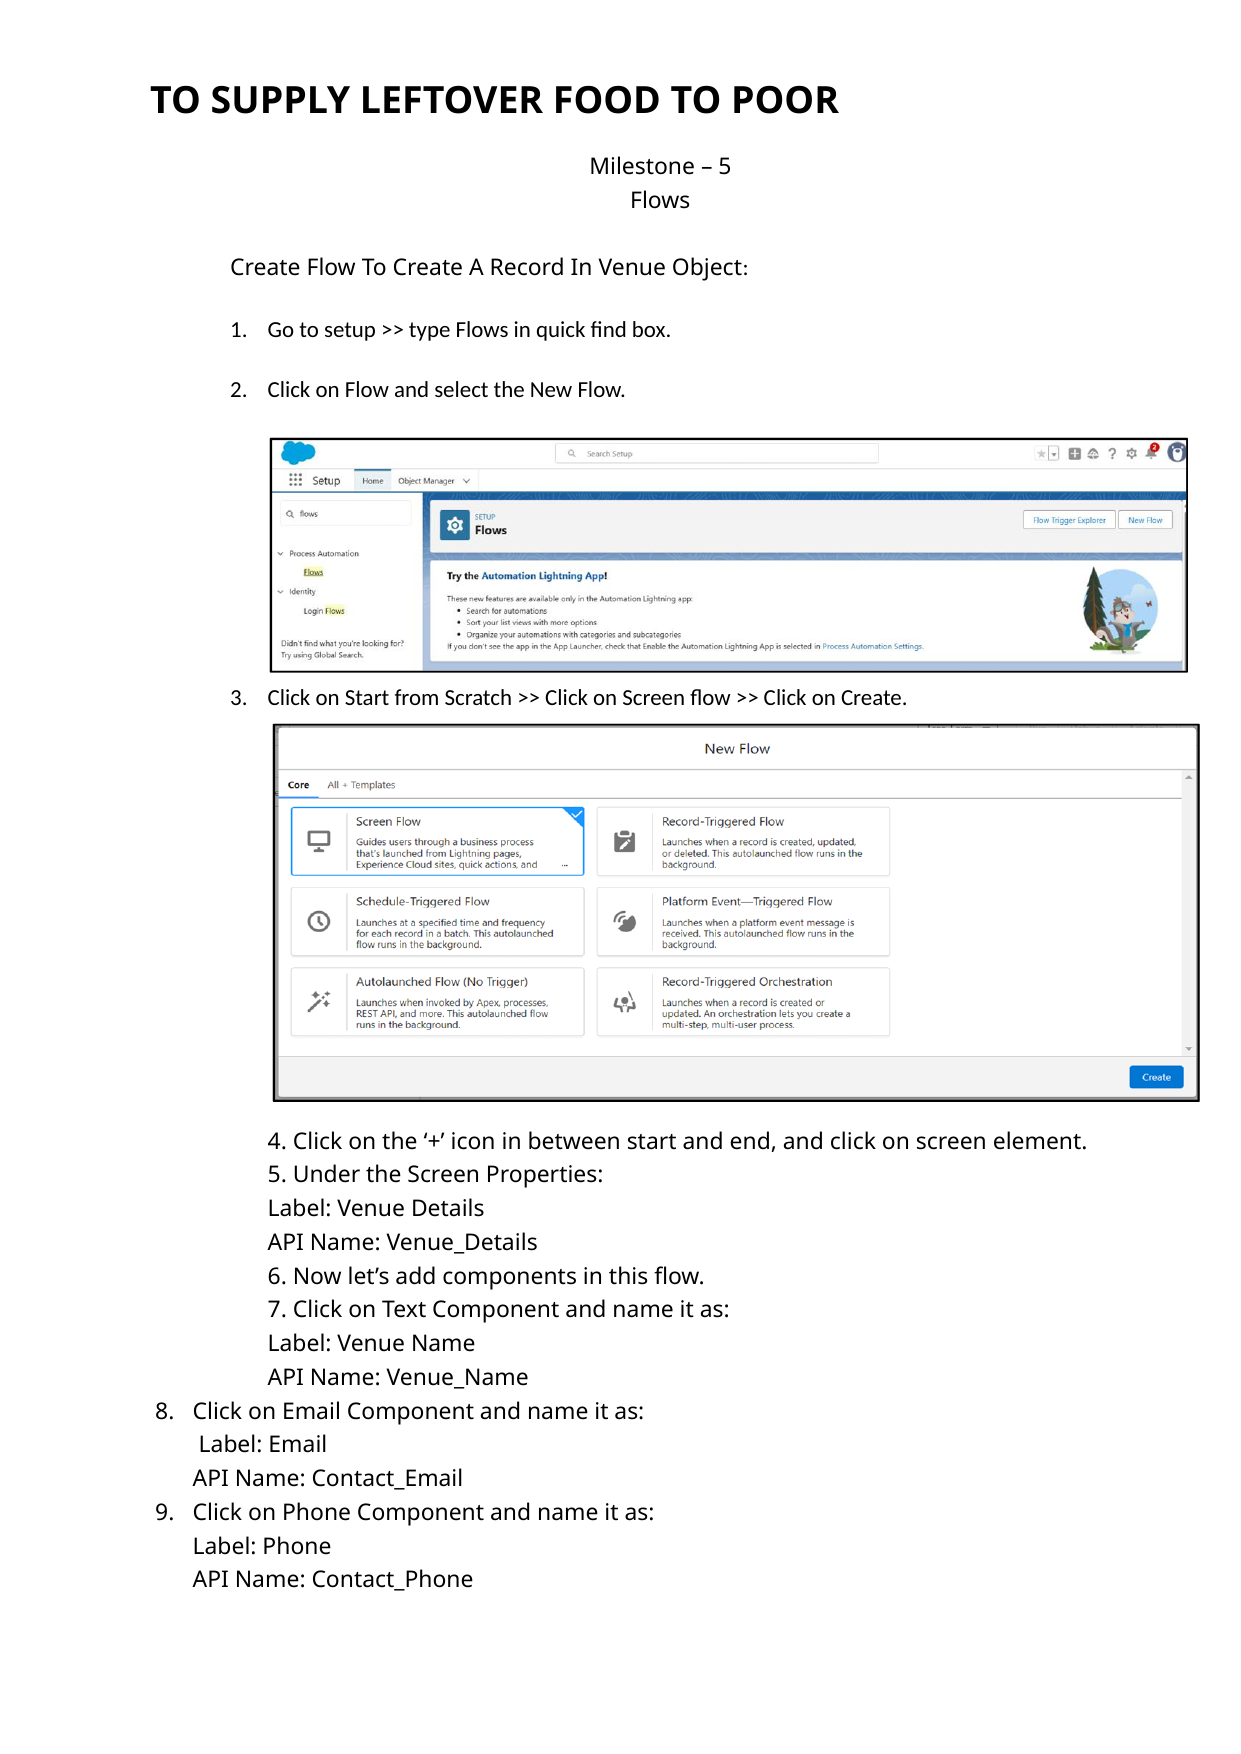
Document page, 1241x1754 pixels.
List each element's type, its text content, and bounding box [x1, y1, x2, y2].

list 7. Click on Text Component and name it as: [267, 1293, 1090, 1324]
list Click on Flow and select the New Flow. [230, 376, 1090, 404]
list 4. Click on the ‘+’ icon in between start and end, and click on screen element. [267, 1124, 1090, 1156]
list Label: Venue Name [267, 1327, 1090, 1358]
list Label: Phone [192, 1529, 1090, 1561]
picture [267, 713, 1208, 1123]
list Click on Phone Component and name it as: [155, 1496, 1090, 1527]
list API Name: Contact_Phone [192, 1563, 1090, 1594]
list Milestone – 5 [230, 150, 1090, 181]
picture [267, 436, 1208, 681]
list Flows [230, 184, 1090, 215]
list Click on Start from Scratch >> Click on Screen flow >> Click on Create. [230, 683, 1090, 711]
list API Name: Venue_Name [267, 1361, 1090, 1392]
list API Name: Contact_Email [192, 1462, 1090, 1493]
list Go to setup >> type Flows in quick find box. [230, 315, 1090, 343]
list 6. Now let’s add components in this flow. [267, 1259, 1090, 1291]
list Label: Venue Details [267, 1192, 1090, 1223]
list Click on Email Component and name it as: [155, 1394, 1090, 1426]
list Create Flow To Create A Record In Venue Object: [230, 251, 1090, 282]
list 5. Under the Screen Properties: [267, 1158, 1090, 1189]
list Label: Email [192, 1428, 1090, 1459]
list API Name: Venue_Details [267, 1226, 1090, 1257]
